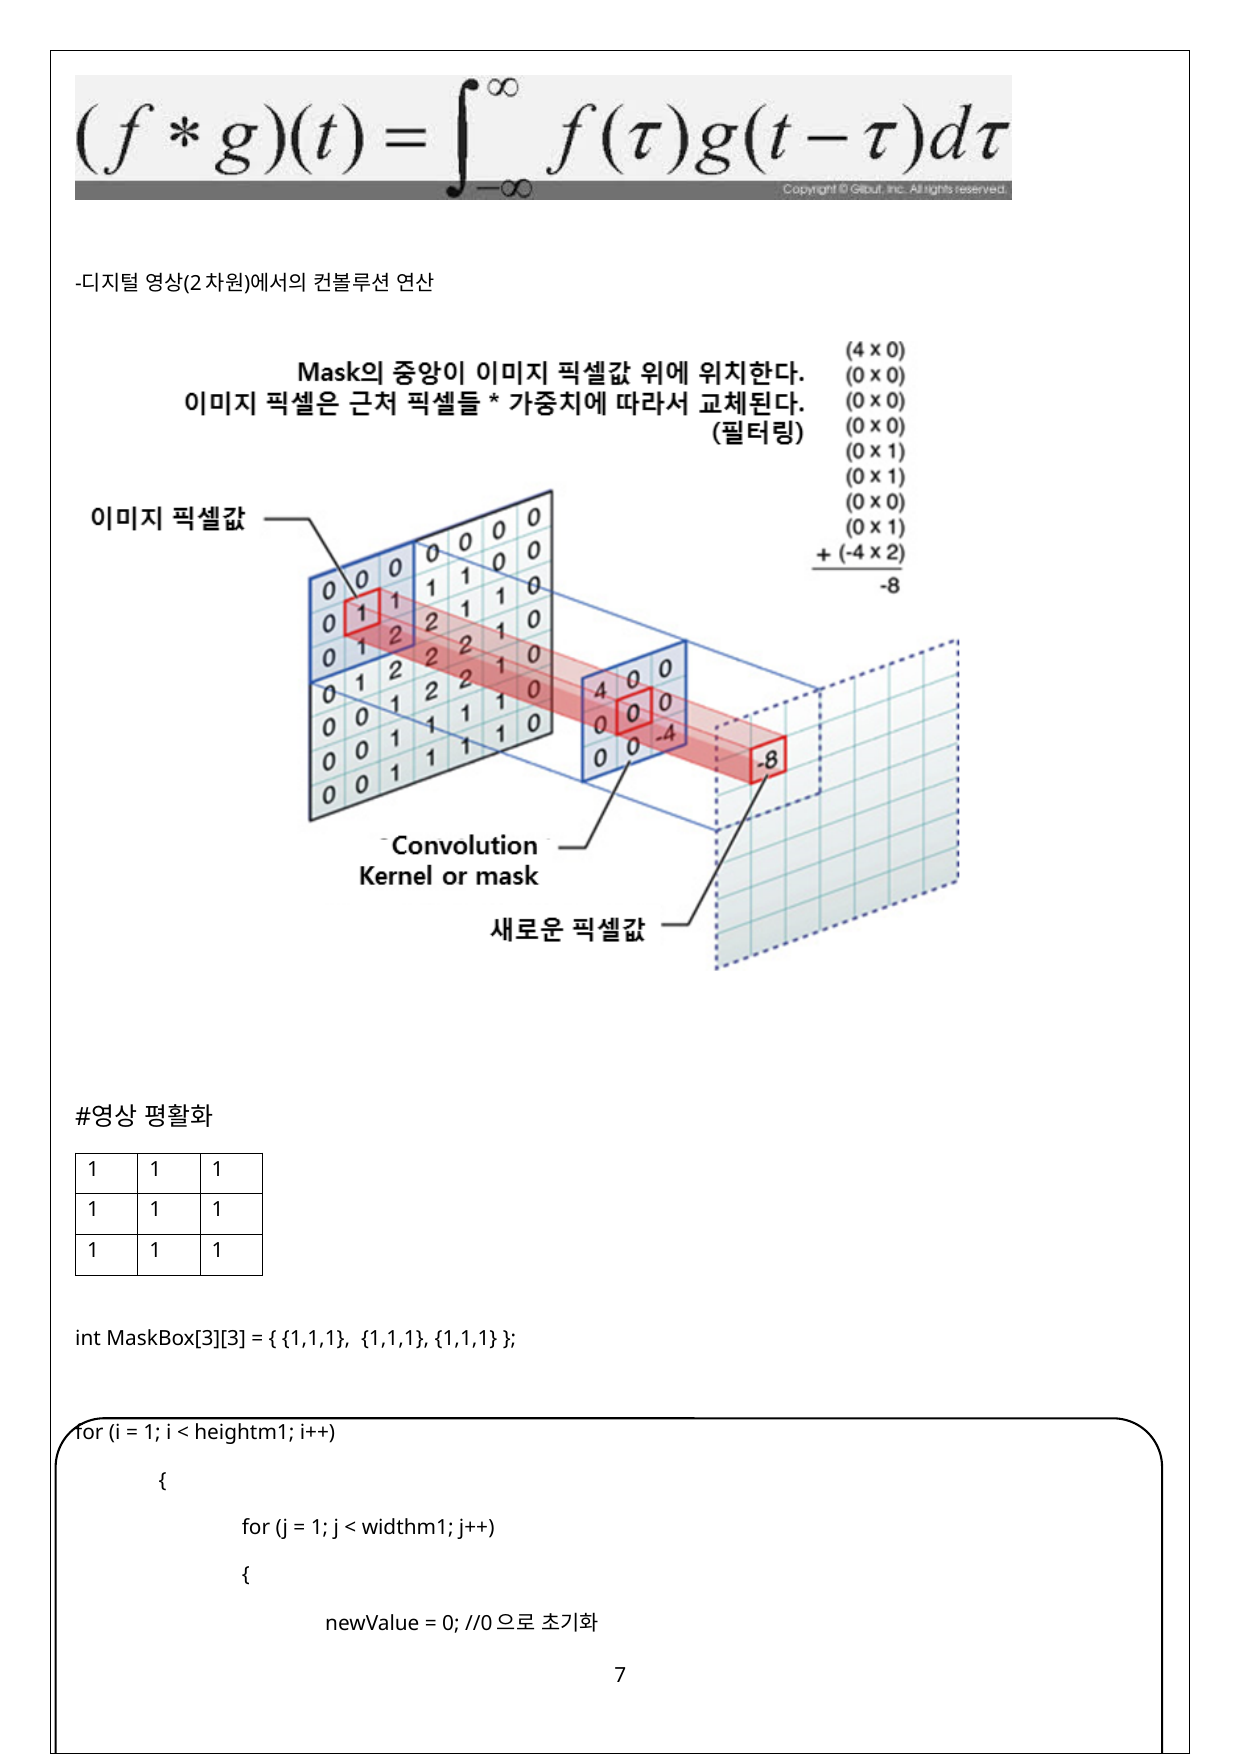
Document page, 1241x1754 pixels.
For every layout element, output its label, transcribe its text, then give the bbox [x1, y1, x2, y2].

text { [75, 1559, 1161, 1588]
table_cell 1 [201, 1194, 262, 1234]
text for (i = 1; i < heightm1; i++) [75, 1420, 1155, 1446]
table_cell 1 [76, 1194, 137, 1234]
table_cell 1 [138, 1235, 200, 1274]
table_cell 1 [138, 1194, 200, 1234]
text int MaskBox[3][3] = { {1,1,1}, {1,1,1}, {1,1,1} }; [75, 1323, 1165, 1351]
text newValue = 0; //0으로 초기화 [75, 1607, 1161, 1637]
table_header 1 [138, 1154, 200, 1193]
table_header 1 [76, 1154, 137, 1193]
text -디지털 영상(2차원)에서의 컨볼루션 연산 [75, 266, 1165, 296]
table_cell 1 [201, 1235, 262, 1274]
table_cell 1 [76, 1235, 137, 1274]
text #영상 평활화 [75, 1097, 1165, 1133]
text for (j = 1; j < widthm1; j++) [75, 1512, 1161, 1540]
picture [75, 315, 1032, 984]
table_header 1 [201, 1154, 262, 1193]
text { [75, 1465, 1161, 1493]
picture [75, 75, 1012, 200]
